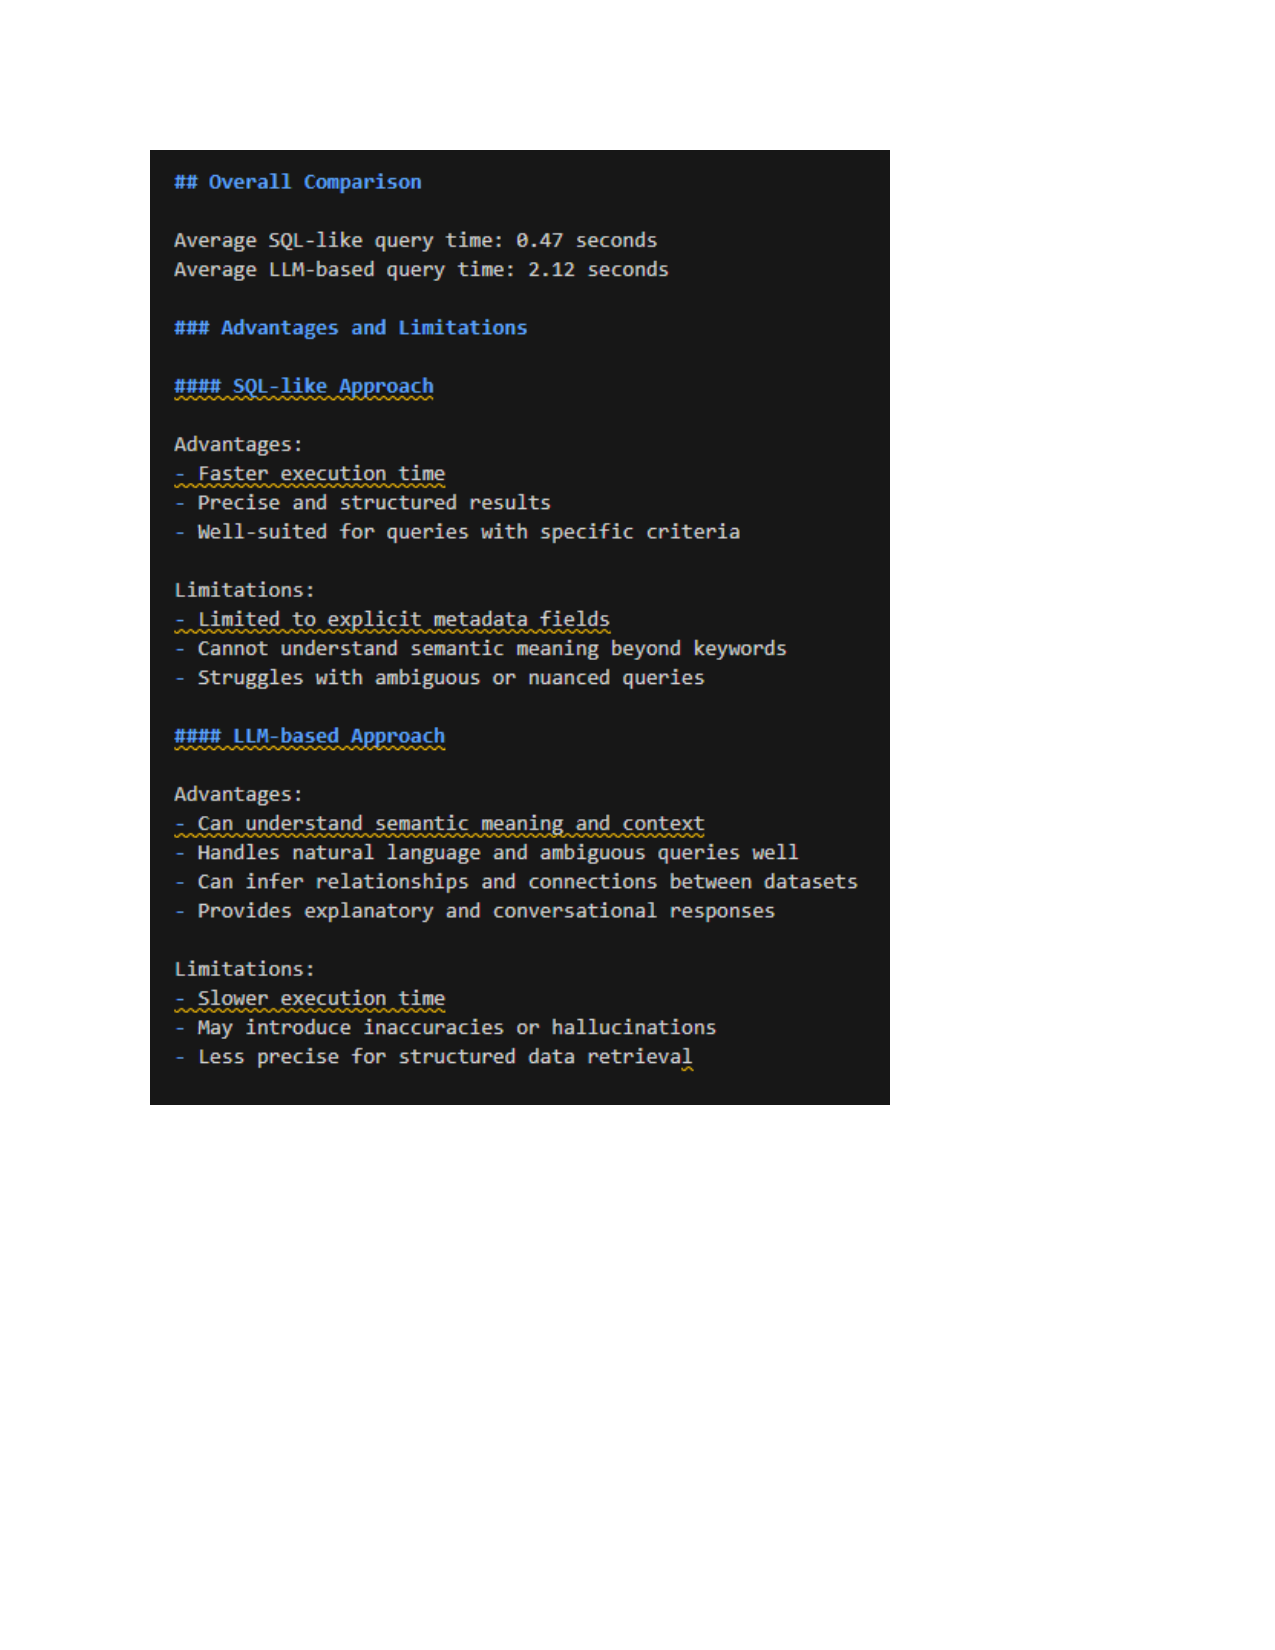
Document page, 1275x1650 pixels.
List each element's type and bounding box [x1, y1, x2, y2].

picture [150, 150, 890, 1105]
